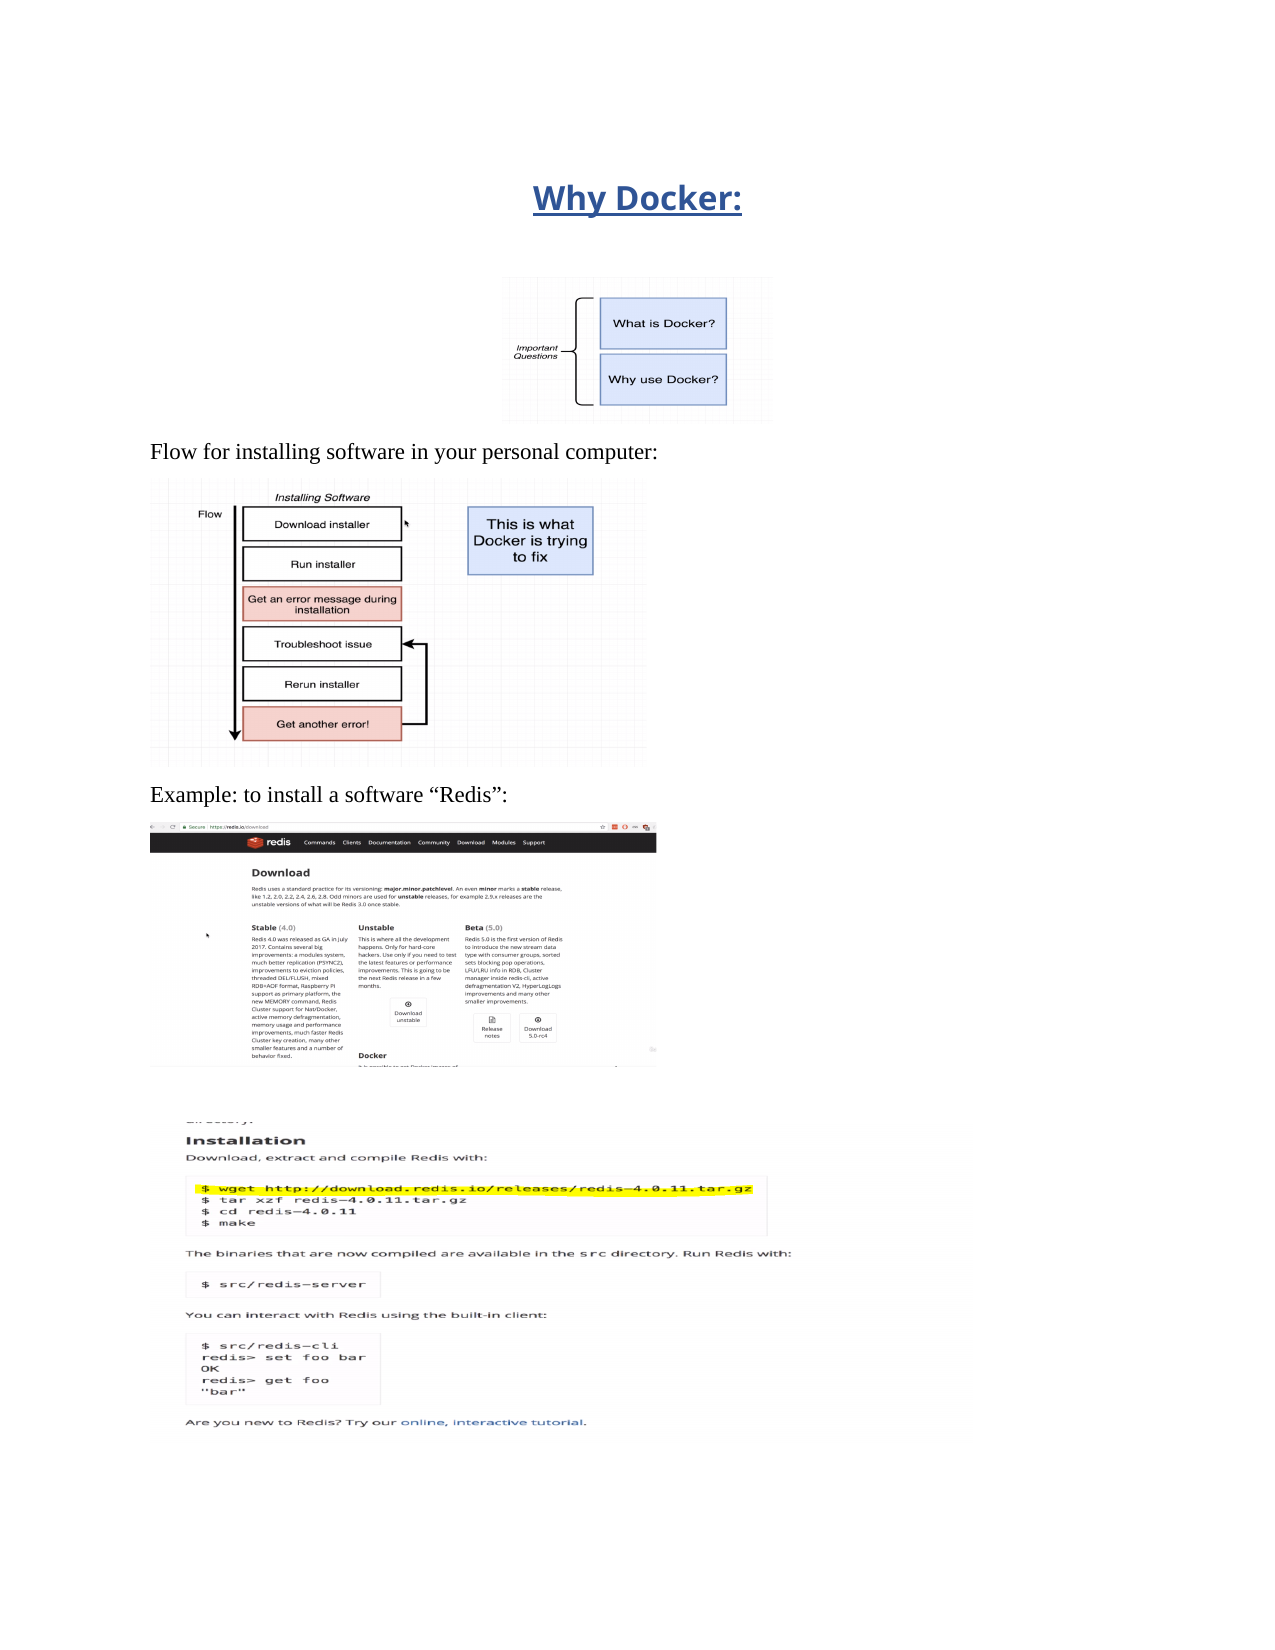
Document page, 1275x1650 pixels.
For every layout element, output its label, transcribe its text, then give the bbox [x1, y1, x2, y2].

text Example: to install a software “Redis”: [150, 782, 1125, 808]
text Flow for installing software in your personal computer: [150, 438, 1125, 464]
picture [150, 822, 657, 1067]
picture [150, 1122, 974, 1443]
picture [150, 478, 647, 767]
subtitle Why Docker: [150, 175, 1125, 220]
picture [502, 277, 774, 424]
